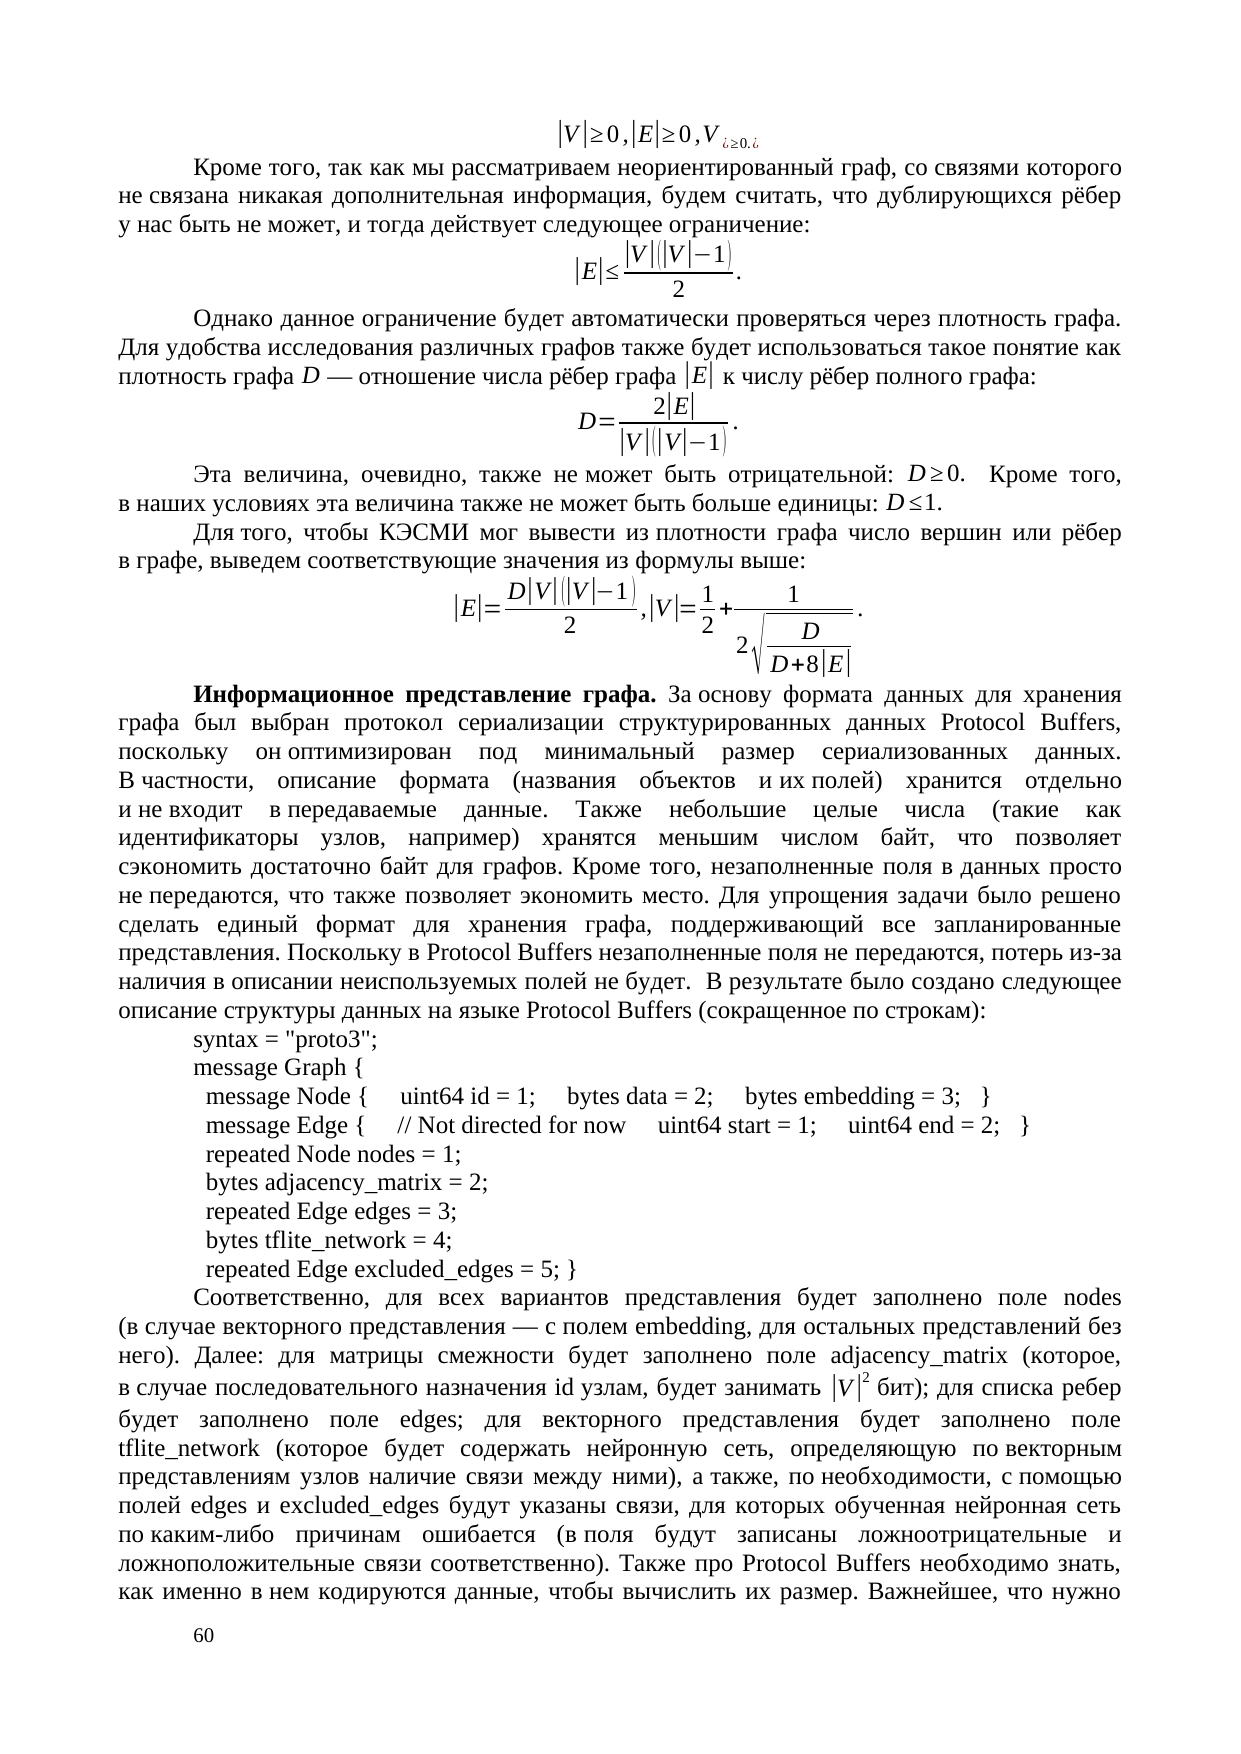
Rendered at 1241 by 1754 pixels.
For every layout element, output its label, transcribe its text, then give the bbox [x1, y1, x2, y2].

text bytes adjacency_matrix = 2; [118, 1167, 1122, 1196]
text bytes tflite_network = 4; [118, 1225, 1122, 1254]
text message Node { uint64 id = 1; bytes data = 2; bytes embedding = 3; } [118, 1081, 1122, 1110]
text repeated Edge edges = 3; [118, 1196, 1122, 1225]
text repeated Edge excluded_edges = 5; } [118, 1254, 1122, 1282]
text Информационное представление графа. За основу формата данных для хранения графа был выбран протокол сериализации структурированных данных Protocol Buffers, поскольку он оптимизирован под минимальный размер сериализованных данных. В частности, описание формата (названия объектов и их полей) хранится отдельно и не входит в передаваемые данные. Также небольшие целые числа (такие как идентификаторы узлов, например) хранятся меньшим числом байт, что позволяет сэкономить достаточно байт для графов. Кроме того, незаполненные поля в данных просто не передаются, что также позволяет экономить место. Для упрощения задачи было решено сделать единый формат для хранения графа, поддерживающий все запланированные представления. Поскольку в Protocol Buffers незаполненные поля не передаются, потерь из-за наличия в описании неиспользуемых полей не будет. В результате было создано следующее описание структуры данных на языке Protocol Buffers (сокращенное по строкам): [118, 679, 1122, 1024]
text Эта величина, очевидно, также не может быть отрицательной: Кроме того, в наших условиях эта величина также не может быть больше единицы: [118, 459, 1122, 517]
text Для того, чтобы КЭСМИ мог вывести из плотности графа число вершин или рёбер в графе, выведем соответствующие значения из формулы выше: [118, 517, 1122, 574]
text message Graph { [118, 1052, 1122, 1081]
text Однако данное ограничение будет автоматически проверяться через плотность графа. Для удобства исследования различных графов также будет использоваться такое понятие как плотность графа — отношение числа рёбер графа к числу рёбер полного графа: [118, 303, 1122, 391]
text repeated Node nodes = 1; [118, 1139, 1122, 1167]
text syntax = "proto3"; [118, 1024, 1122, 1052]
text Кроме того, так как мы рассматриваем неориентированный граф, со связями которого не связана никакая дополнительная информация, будем считать, что дублирующихся рёбер у нас быть не может, и тогда действует следующее ограничение: [118, 152, 1122, 238]
text message Edge { // Not directed for now uint64 start = 1; uint64 end = 2; } [118, 1110, 1122, 1139]
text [118, 1282, 1122, 1605]
